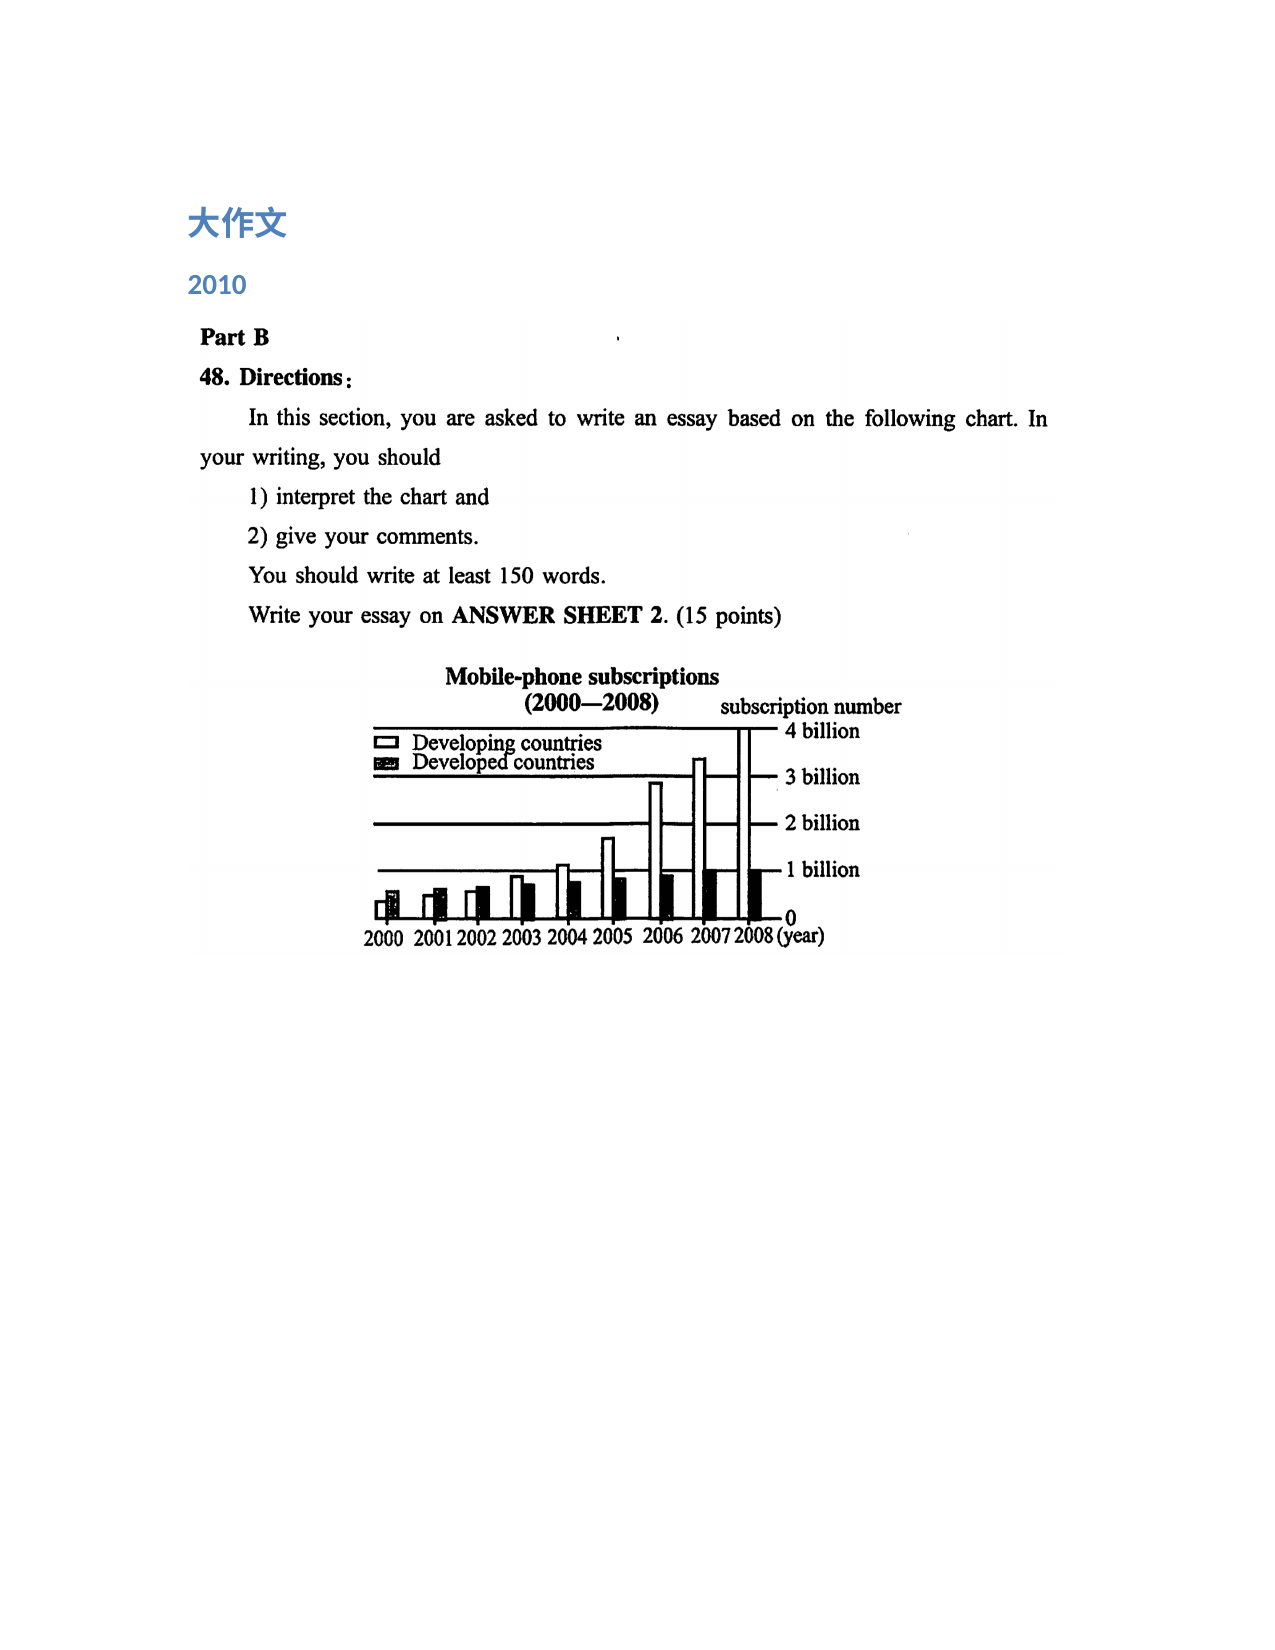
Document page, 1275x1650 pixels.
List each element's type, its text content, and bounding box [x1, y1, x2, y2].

picture [187, 320, 1063, 956]
subtitle 2010 [187, 266, 1087, 302]
subtitle 大作文 [187, 200, 1087, 245]
